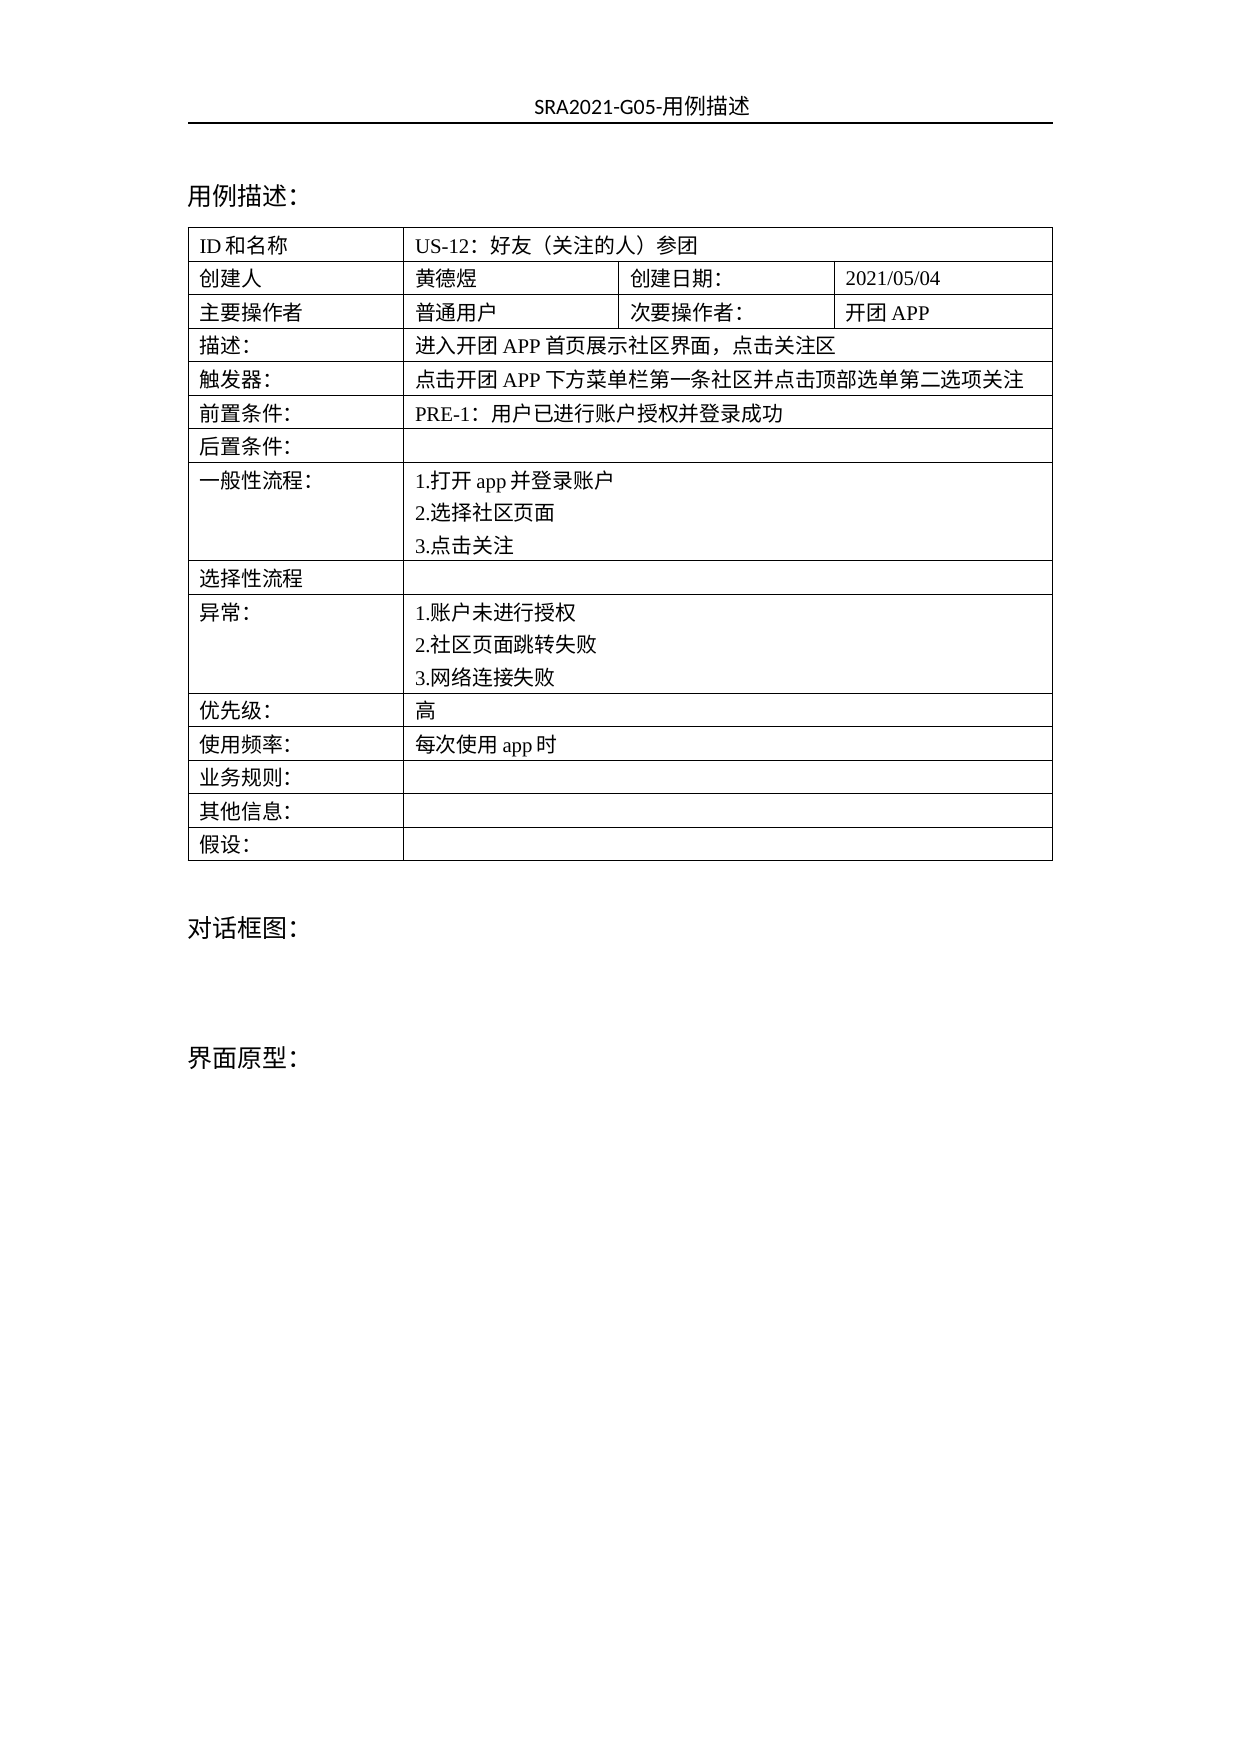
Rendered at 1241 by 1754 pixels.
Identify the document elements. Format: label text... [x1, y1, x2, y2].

table_cell 点击开团APP下方菜单栏第一条社区并点击顶部选单第二选项关注 [404, 362, 1052, 395]
table_cell [404, 761, 1052, 793]
table_cell 描述： [189, 329, 403, 361]
table_cell 1.账户未进行授权 2.社区页面跳转失败 3.网络连接失败 [404, 595, 1052, 692]
table_cell [404, 828, 1052, 860]
table_cell 黄德煜 [404, 262, 618, 294]
table_cell [404, 561, 1052, 594]
table_cell 其他信息： [189, 794, 403, 827]
table_cell 选择性流程 [189, 561, 403, 594]
table_cell 创建日期： [619, 262, 834, 294]
table_cell 假设： [189, 828, 403, 860]
table_cell 创建人 [189, 262, 403, 294]
table_header ID和名称 [189, 228, 403, 261]
table_cell 2021/05/04 [835, 262, 1052, 294]
table_cell 普通用户 [404, 295, 618, 328]
table_cell 每次使用app时 [404, 727, 1052, 759]
table_cell 使用频率： [189, 727, 403, 759]
table_cell 后置条件： [189, 429, 403, 462]
table_cell [404, 794, 1052, 827]
table_cell PRE-1：用户已进行账户授权并登录成功 [404, 396, 1052, 428]
table_cell 优先级： [189, 694, 403, 726]
table_cell 一般性流程： [189, 463, 403, 560]
text 界面原型： [187, 1024, 1053, 1089]
table_cell 高 [404, 694, 1052, 726]
table_cell 触发器： [189, 362, 403, 395]
table_cell 业务规则： [189, 761, 403, 793]
table_header US-12：好友（关注的人）参团 [404, 228, 1052, 261]
table_cell 异常： [189, 595, 403, 692]
table_cell [404, 429, 1052, 462]
table_cell 前置条件： [189, 396, 403, 428]
table_cell 次要操作者： [619, 295, 834, 328]
table_cell 开团APP [835, 295, 1052, 328]
table_cell 进入开团APP首页展示社区界面，点击关注区 [404, 329, 1052, 361]
table_cell 主要操作者 [189, 295, 403, 328]
table_cell 1.打开app并登录账户 2.选择社区页面 3.点击关注 [404, 463, 1052, 560]
text 用例描述： [187, 162, 1053, 227]
text 对话框图： [187, 894, 1053, 959]
